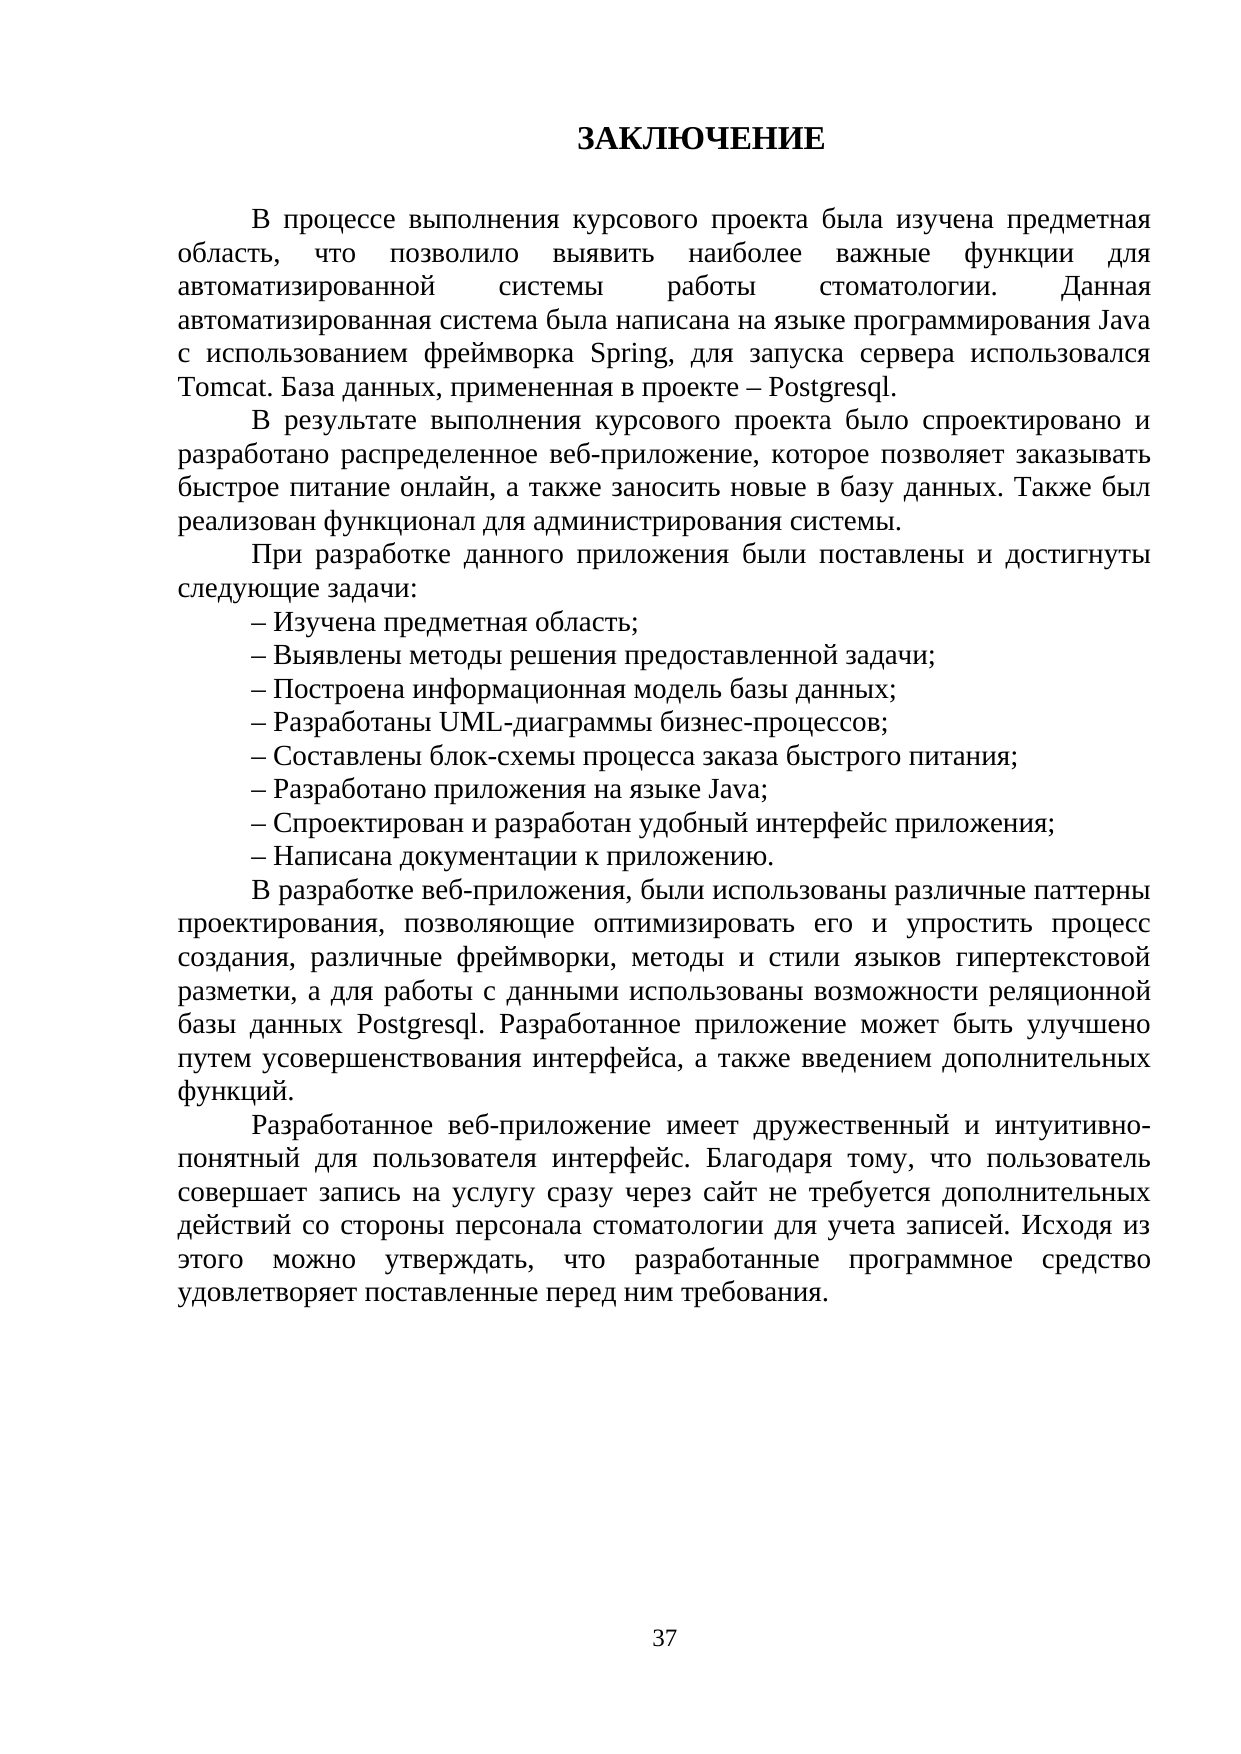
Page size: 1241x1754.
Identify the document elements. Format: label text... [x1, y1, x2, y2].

text Разработанное веб-приложение имеет дружественный и интуитивно-понятный для пользователя интерфейс. Благодаря тому, что пользователь совершает запись на услугу сразу через сайт не требуется дополнительных действий со стороны персонала стоматологии для учета записей. Исходя из этого можно утверждать, что разработанные программное средство удовлетворяет поставленные перед ним требования. [177, 1107, 1152, 1308]
text – Составлены блок-схемы процесса заказа быстрого питания; [177, 738, 1152, 771]
text – Изучена предметная область; [177, 604, 1152, 637]
text При разработке данного приложения были поставлены и достигнуты следующие задачи: [177, 537, 1152, 604]
text – Построена информационная модель базы данных; [177, 671, 1152, 704]
text В разработке веб-приложения, были использованы различные паттерны проектирования, позволяющие оптимизировать его и упростить процесс создания, различные фреймворки, методы и стили языков гипертекстовой разметки, а для работы с данными использованы возможности реляционной базы данных Postgresql. Разработанное приложение может быть улучшено путем усовершенствования интерфейса, а также введением дополнительных функций. [177, 872, 1152, 1107]
text – Спроектирован и разработан удобный интерфейс приложения; [177, 805, 1152, 838]
text – Выявлены методы решения предоставленной задачи; [177, 637, 1152, 671]
text В результате выполнения курсового проекта было спроектировано и разработано распределенное веб-приложение, которое позволяет заказывать быстрое питание онлайн, а также заносить новые в базу данных. Также был реализован функционал для администрирования системы. [177, 402, 1152, 537]
text – Разработаны UML-диаграммы бизнес-процессов; [177, 704, 1152, 738]
subtitle ЗАКЛЮЧЕНИЕ [177, 118, 1152, 156]
text – Написана документации к приложению. [177, 838, 1152, 872]
text – Разработано приложения на языке Java; [177, 771, 1152, 805]
text В процессе выполнения курсового проекта была изучена предметная область, что позволило выявить наиболее важные функции для автоматизированной системы работы стоматологии. Данная автоматизированная система была написана на языке программирования Java с использованием фреймворка Spring, для запуска сервера использовался Tomcat. База данных, примененная в проекте – Postgresql. [177, 201, 1152, 402]
